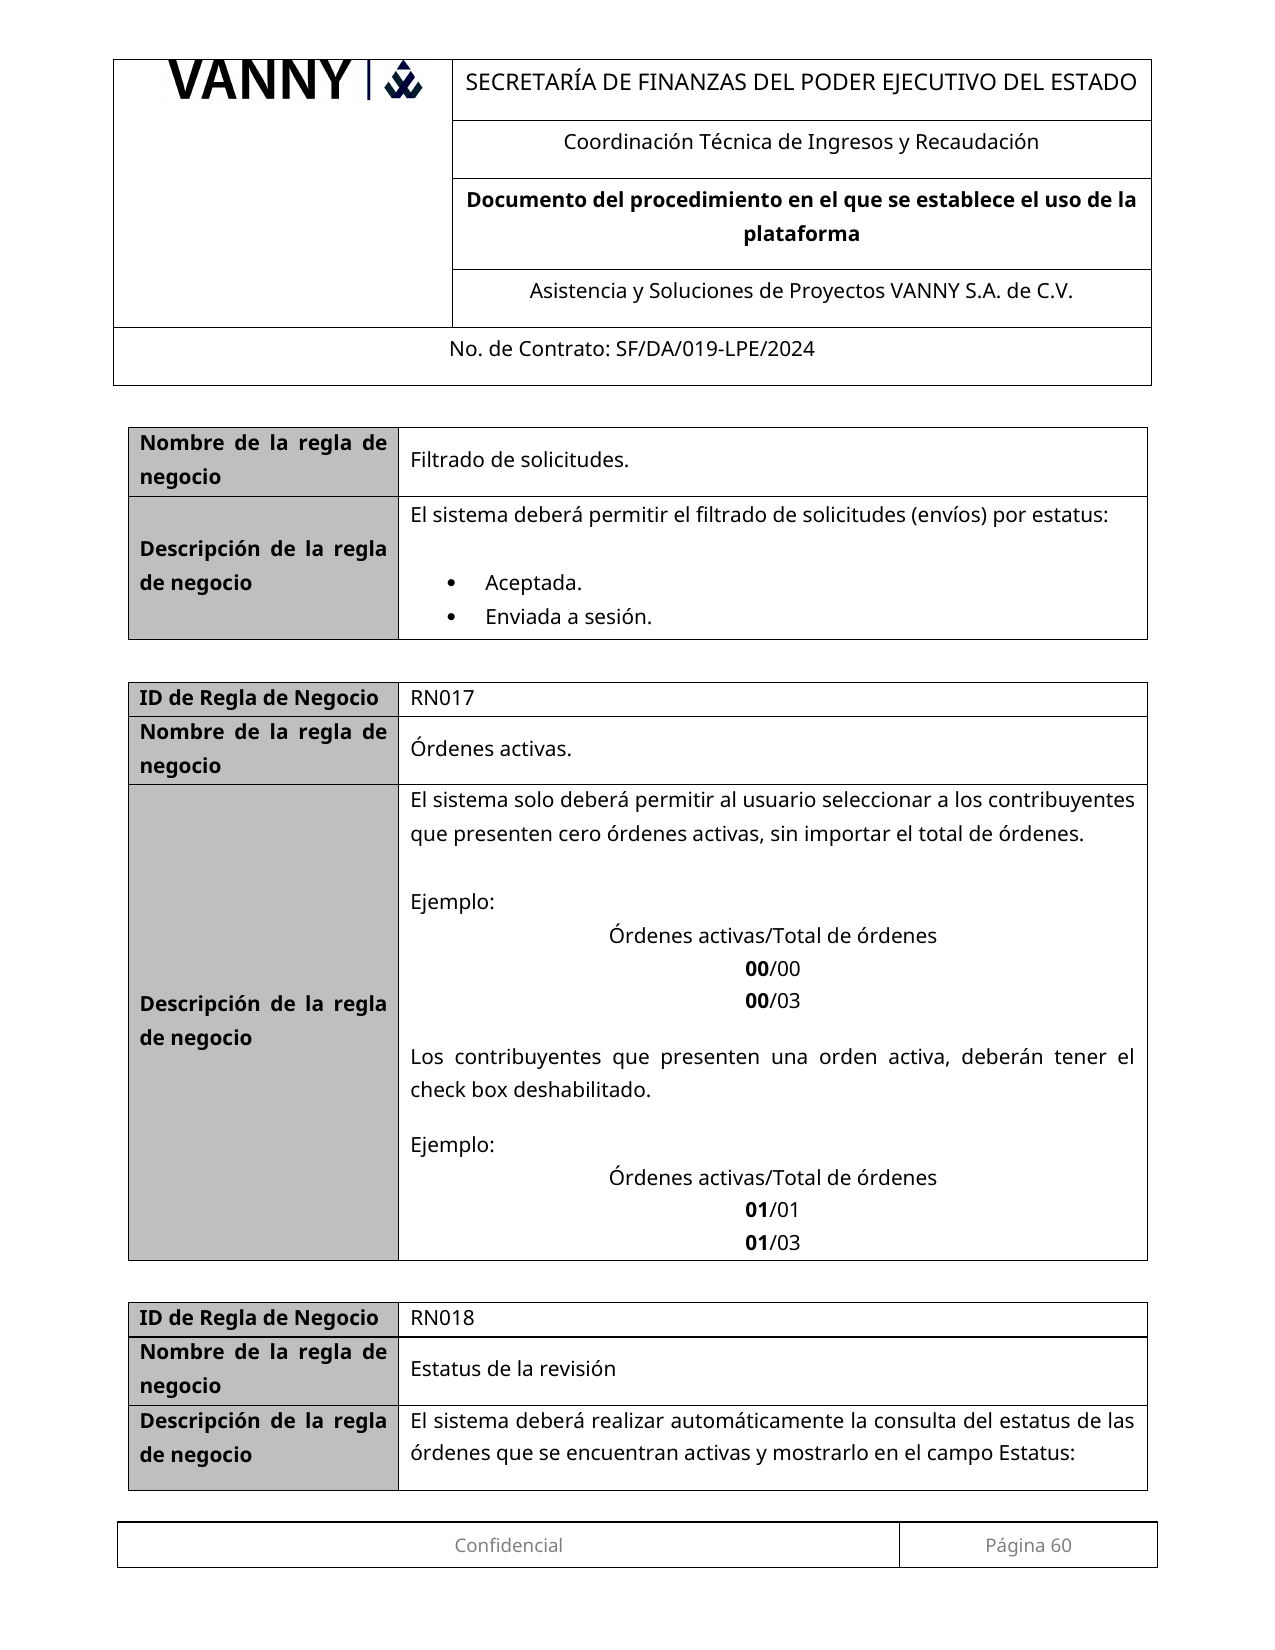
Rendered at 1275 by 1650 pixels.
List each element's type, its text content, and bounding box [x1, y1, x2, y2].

table_cell Nombre de la regla de negocio [129, 1338, 398, 1405]
table_header RN018 [399, 1303, 1147, 1336]
table_cell Nombre de la regla de negocio [129, 428, 398, 496]
table_cell El sistema solo deberá permitir al usuario seleccionar a los contribuyentes que presenten cero órdenes activas, sin importar el total de órdenes. Ejemplo: Órdenes activas/Total de órdenes 00/00 00/03 Los contribuyentes que presenten una orden activa, deberán tener el check box deshabilitado. Ejemplo: Órdenes activas/Total de órdenes 01/01 01/03 [399, 785, 1147, 1260]
table_cell Filtrado de solicitudes. [399, 428, 1147, 496]
table_header ID de Regla de Negocio [129, 1303, 398, 1336]
table_cell Descripción de la regla de negocio [129, 785, 398, 1260]
table_cell El sistema deberá permitir el filtrado de solicitudes (envíos) por estatus: Aceptada. Enviada a sesión. [399, 497, 1147, 639]
table_cell Órdenes activas. [399, 717, 1147, 784]
table_header RN017 [399, 683, 1147, 716]
table_cell Descripción de la regla de negocio [129, 497, 398, 639]
picture [160, 60, 428, 110]
table_header ID de Regla de Negocio [129, 683, 398, 716]
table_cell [129, 1406, 398, 1490]
table_cell Nombre de la regla de negocio [129, 717, 398, 784]
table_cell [399, 1406, 1147, 1490]
table_cell Estatus de la revisión [399, 1338, 1147, 1405]
